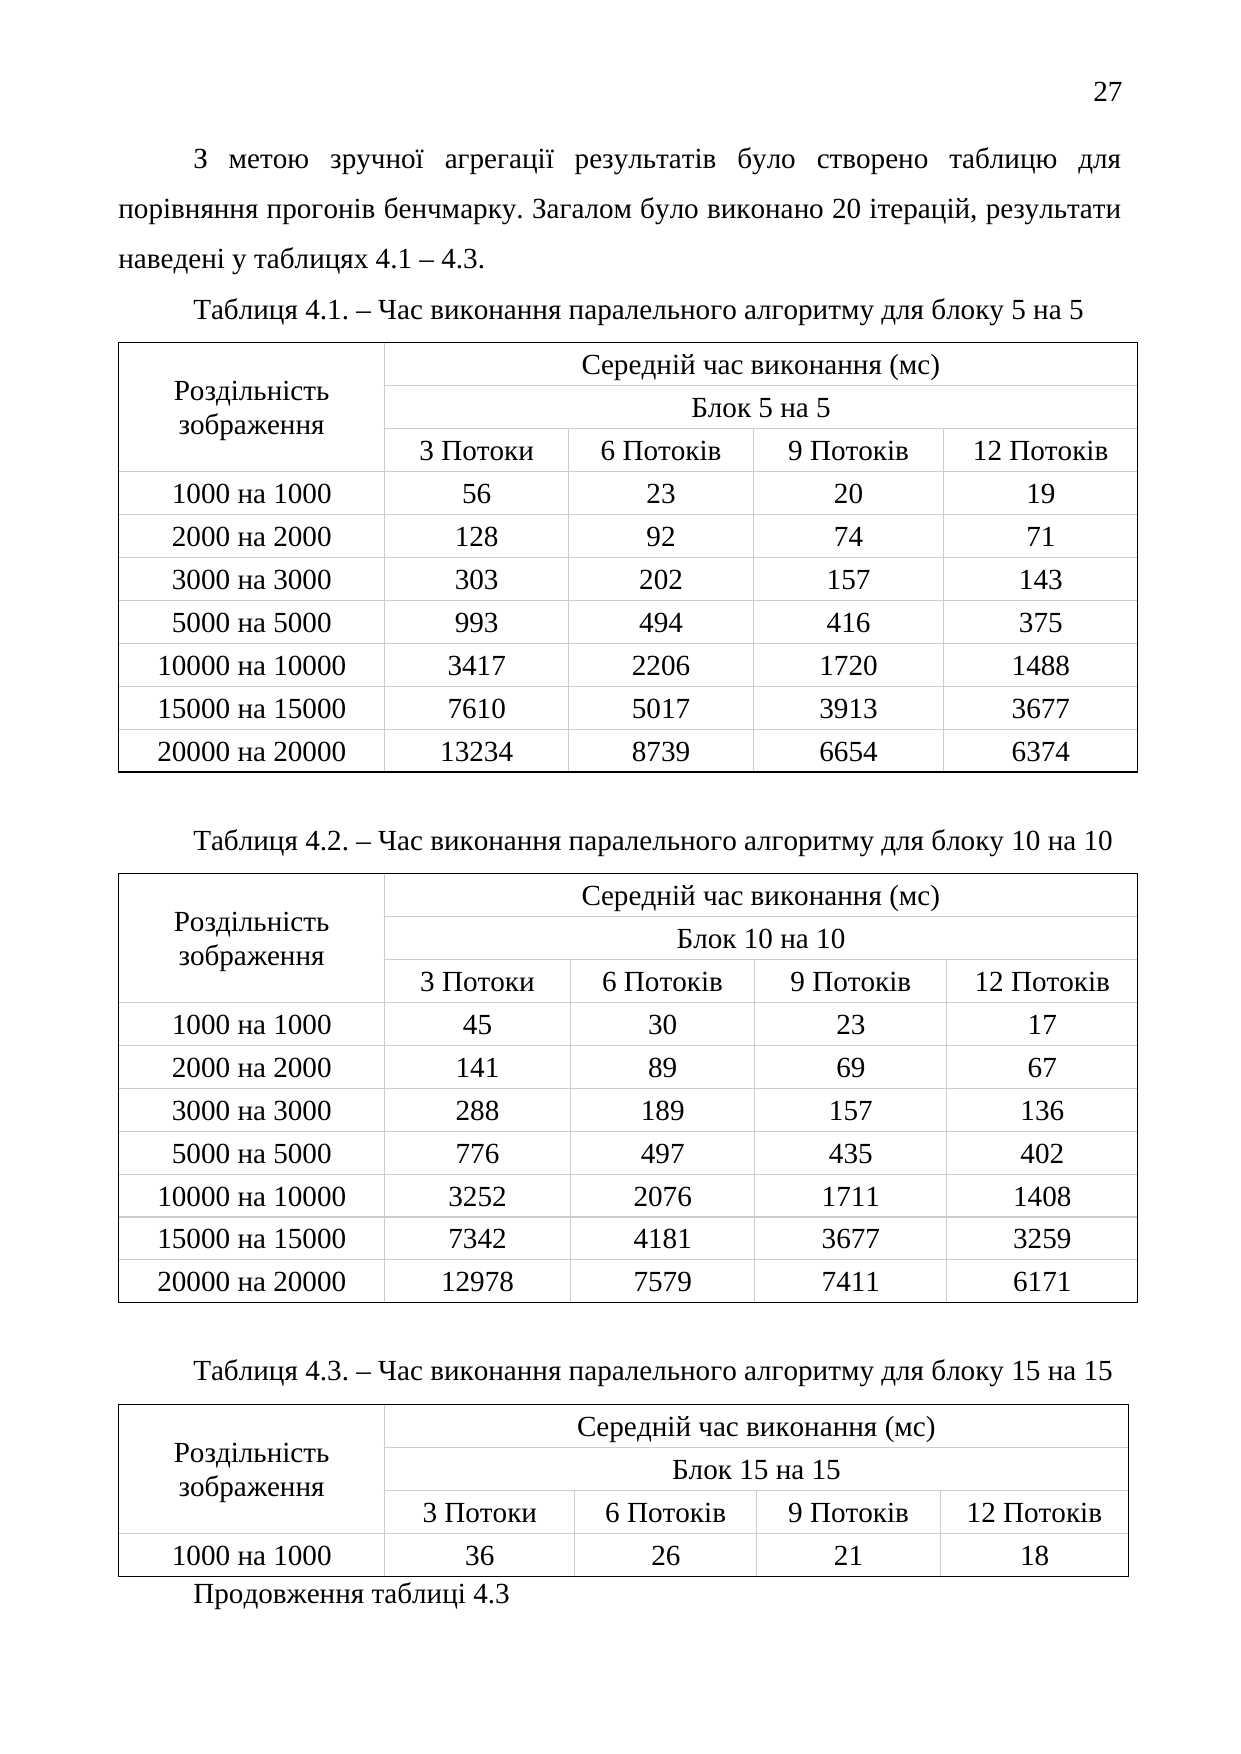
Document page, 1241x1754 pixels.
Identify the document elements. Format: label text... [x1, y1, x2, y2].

table_cell 23 [569, 472, 753, 514]
table_cell 36 [385, 1534, 574, 1576]
table_cell 30 [571, 1003, 754, 1045]
table_cell 1000 на 1000 [119, 1534, 384, 1576]
table_cell 3 Потоки [385, 960, 570, 1002]
table_cell 7579 [571, 1260, 754, 1302]
table_cell 7610 [385, 687, 568, 728]
table_cell 7411 [755, 1260, 946, 1302]
table_cell 6 Потоків [569, 429, 753, 471]
table_cell 776 [385, 1132, 570, 1173]
table_cell 15000 на 15000 [119, 687, 384, 728]
table_cell 20000 на 20000 [119, 1260, 384, 1302]
table_cell 23 [755, 1003, 946, 1045]
table_cell 56 [385, 472, 568, 514]
table_cell 143 [944, 558, 1137, 600]
table_cell 6 Потоків [575, 1491, 756, 1533]
table_cell 1408 [947, 1175, 1137, 1216]
table_cell 128 [385, 515, 568, 557]
table_cell 3000 на 3000 [119, 558, 384, 600]
table_cell 3913 [754, 687, 943, 728]
table_cell 3417 [385, 644, 568, 686]
table_cell 17 [947, 1003, 1137, 1045]
table_cell 69 [755, 1046, 946, 1088]
table_cell 3000 на 3000 [119, 1089, 384, 1131]
table_cell 1000 на 1000 [119, 1003, 384, 1045]
table_header Середній час виконання (мс) [385, 343, 1137, 385]
table_cell 416 [754, 601, 943, 643]
table_cell 2000 на 2000 [119, 1046, 384, 1088]
table_cell 10000 на 10000 [119, 644, 384, 686]
table_cell 20 [754, 472, 943, 514]
table_cell 21 [757, 1534, 940, 1576]
text Таблиця 4.1. – Час виконання паралельного алгоритму для блоку 5 на 5 [118, 292, 1122, 325]
table_cell Блок 15 на 15 [385, 1448, 1128, 1490]
table_cell 12 Потоків [944, 429, 1137, 471]
table_cell 3677 [944, 687, 1137, 728]
text Таблиця 4.3. – Час виконання паралельного алгоритму для блоку 15 на 15 [118, 1353, 1122, 1387]
table_cell 3 Потоки [385, 1491, 574, 1533]
table_cell 19 [944, 472, 1137, 514]
table_cell 141 [385, 1046, 570, 1088]
table_cell 1720 [754, 644, 943, 686]
table_cell 136 [947, 1089, 1137, 1131]
table_cell 4181 [571, 1218, 754, 1259]
table_cell 202 [569, 558, 753, 600]
table_cell 8739 [569, 730, 753, 771]
table_cell 5017 [569, 687, 753, 728]
table_cell 9 Потоків [757, 1491, 940, 1533]
table_cell 9 Потоків [755, 960, 946, 1002]
table_cell 5000 на 5000 [119, 1132, 384, 1173]
text Продовження таблиці 4.3 [118, 1577, 1122, 1610]
table_cell 375 [944, 601, 1137, 643]
table_cell 12 Потоків [941, 1491, 1128, 1533]
table_cell 20000 на 20000 [119, 730, 384, 771]
table_header Роздільність зображення [119, 874, 384, 1002]
table_cell 18 [941, 1534, 1128, 1576]
table_cell 5000 на 5000 [119, 601, 384, 643]
table_cell 402 [947, 1132, 1137, 1173]
table_cell 189 [571, 1089, 754, 1131]
table_cell 157 [754, 558, 943, 600]
table_cell 3 Потоки [385, 429, 568, 471]
text Таблиця 4.2. – Час виконання паралельного алгоритму для блоку 10 на 10 [118, 823, 1122, 856]
table_cell 12 Потоків [947, 960, 1137, 1002]
table_cell 1488 [944, 644, 1137, 686]
table_cell Блок 10 на 10 [385, 917, 1137, 959]
table_cell 13234 [385, 730, 568, 771]
table_cell 494 [569, 601, 753, 643]
table_cell 3677 [755, 1218, 946, 1259]
table_cell 9 Потоків [754, 429, 943, 471]
table_cell 2000 на 2000 [119, 515, 384, 557]
table_cell 2206 [569, 644, 753, 686]
table_cell 89 [571, 1046, 754, 1088]
table_cell 303 [385, 558, 568, 600]
table_cell 6374 [944, 730, 1137, 771]
table_cell 435 [755, 1132, 946, 1173]
table_cell 288 [385, 1089, 570, 1131]
table_cell 2076 [571, 1175, 754, 1216]
table_cell 15000 на 15000 [119, 1218, 384, 1259]
table_cell 6654 [754, 730, 943, 771]
table_cell Блок 5 на 5 [385, 386, 1137, 428]
table_cell 1711 [755, 1175, 946, 1216]
text З метою зручної агрегації результатів було створено таблицю для порівняння прогонів бенчмарку. Загалом було виконано 20 ітерацій, результати наведені у таблицях 4.1 – 4.3. [118, 141, 1122, 275]
table_cell 993 [385, 601, 568, 643]
table_header Середній час виконання (мс) [385, 874, 1137, 916]
table_cell 74 [754, 515, 943, 557]
table_cell 3252 [385, 1175, 570, 1216]
table_cell 26 [575, 1534, 756, 1576]
table_cell 12978 [385, 1260, 570, 1302]
table_header Роздільність зображення [119, 343, 384, 471]
table_cell 6171 [947, 1260, 1137, 1302]
table_cell 497 [571, 1132, 754, 1173]
table_cell 157 [755, 1089, 946, 1131]
table_cell 10000 на 10000 [119, 1175, 384, 1216]
table_cell 45 [385, 1003, 570, 1045]
table_cell 1000 на 1000 [119, 472, 384, 514]
table_header Роздільність зображення [119, 1405, 384, 1533]
table_cell 3259 [947, 1218, 1137, 1259]
table_cell 71 [944, 515, 1137, 557]
table_cell 6 Потоків [571, 960, 754, 1002]
table_cell 67 [947, 1046, 1137, 1088]
table_cell 92 [569, 515, 753, 557]
table_header Середній час виконання (мс) [385, 1405, 1128, 1447]
table_cell 7342 [385, 1218, 570, 1259]
